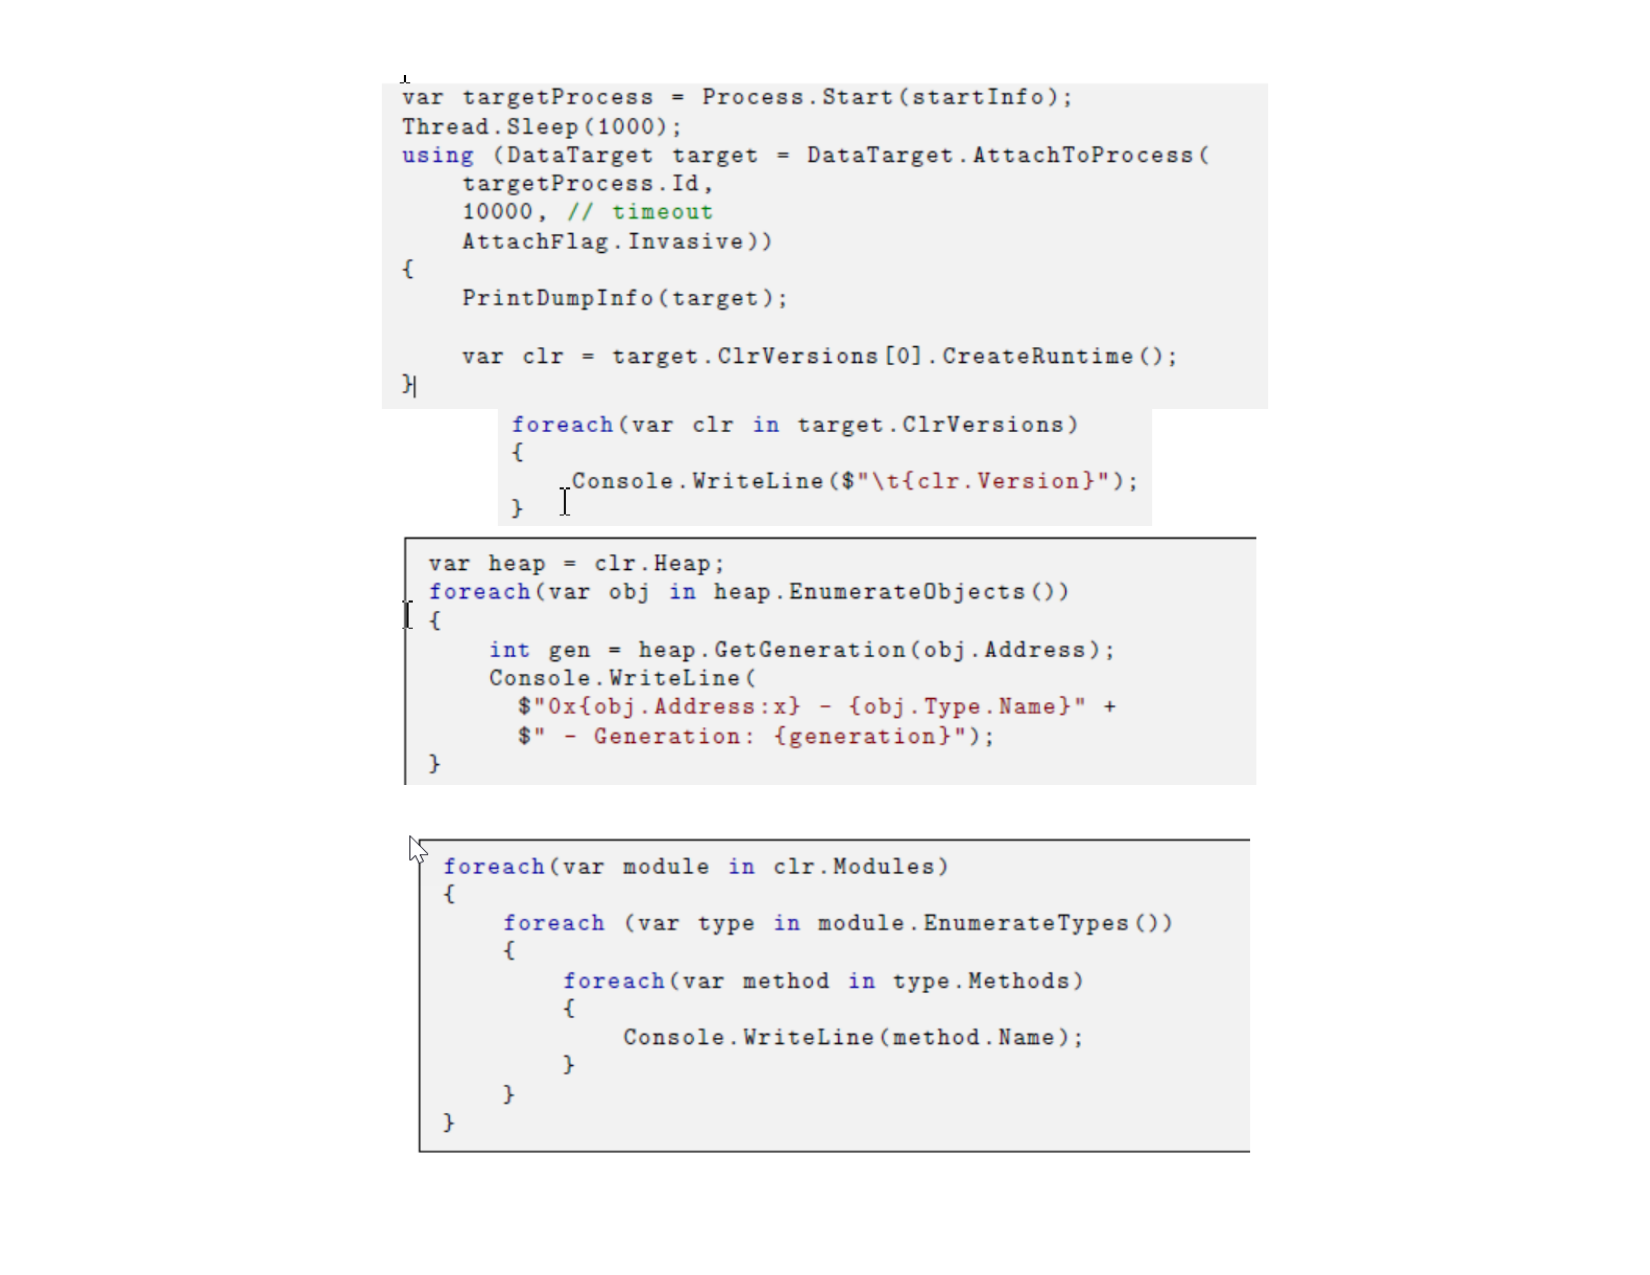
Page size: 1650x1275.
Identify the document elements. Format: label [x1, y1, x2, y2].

picture [381, 75, 1269, 785]
picture [400, 825, 1250, 1159]
